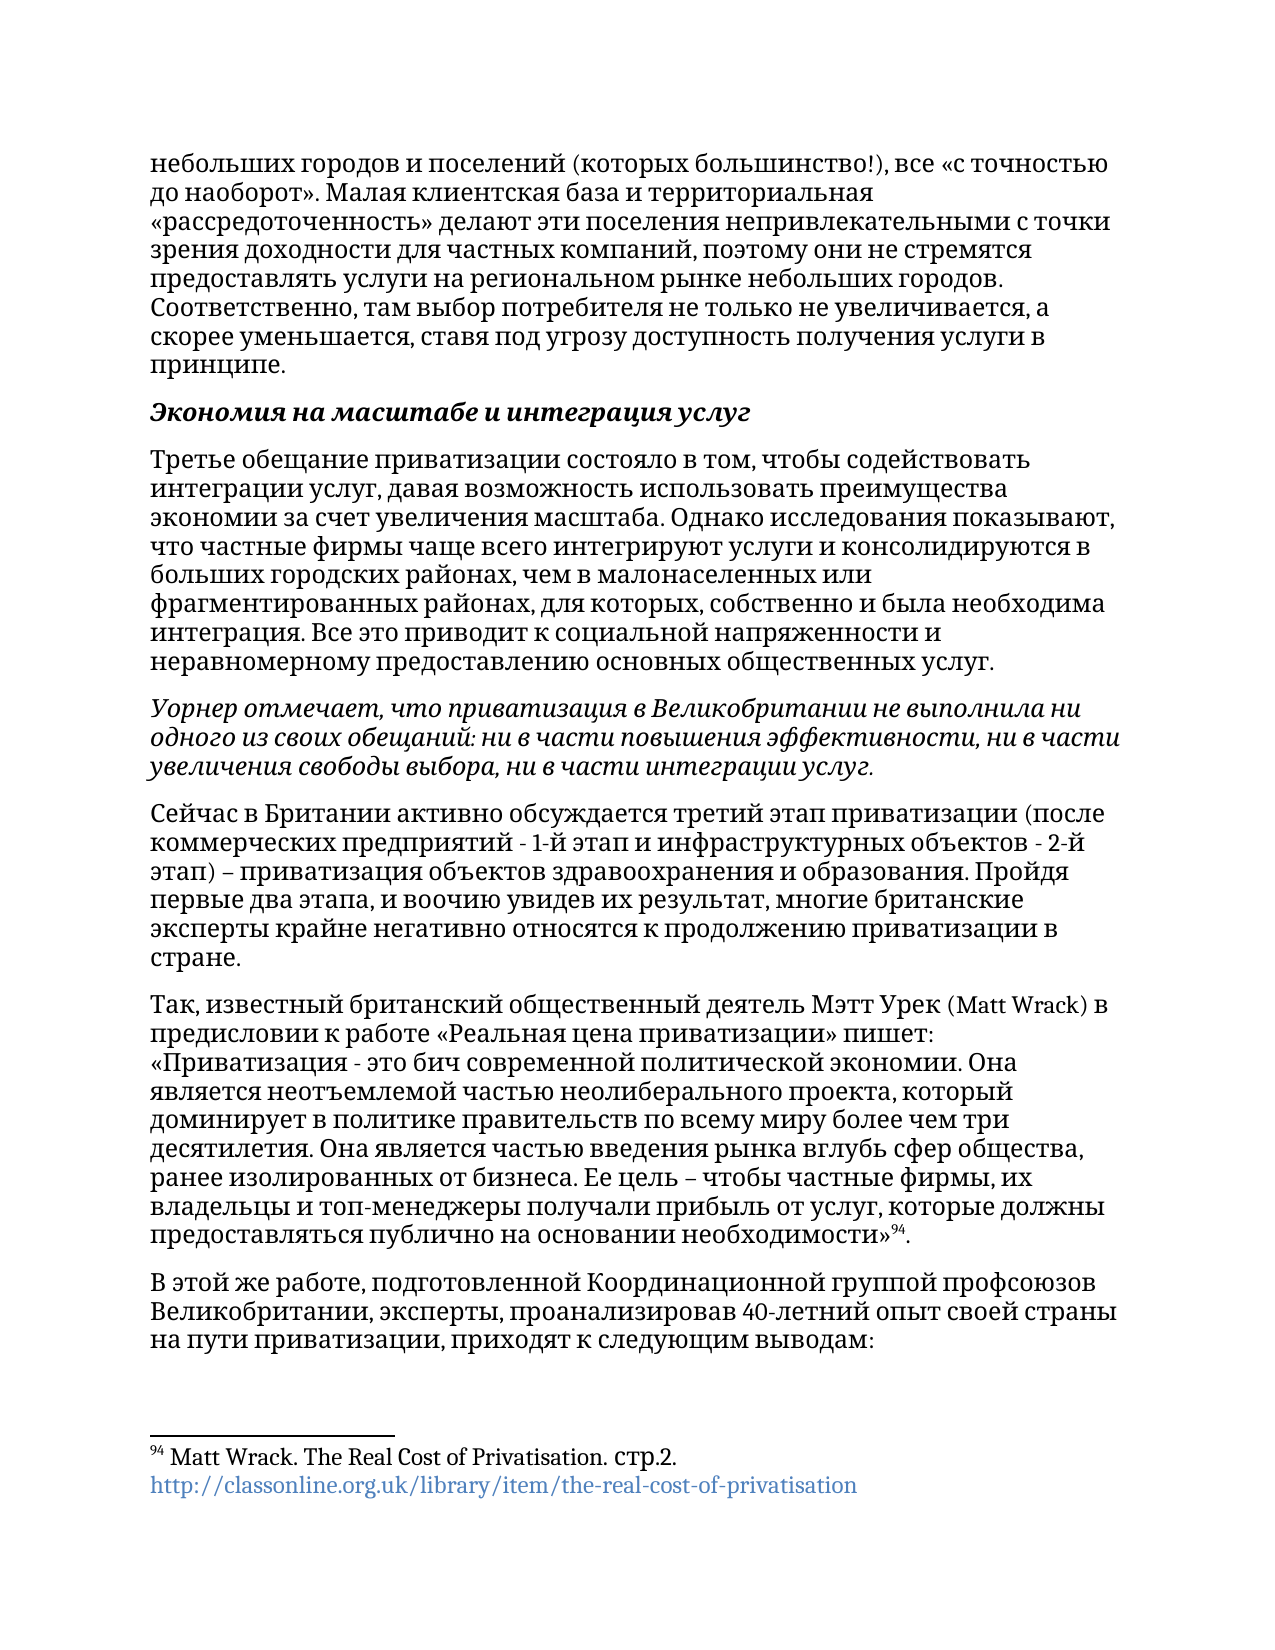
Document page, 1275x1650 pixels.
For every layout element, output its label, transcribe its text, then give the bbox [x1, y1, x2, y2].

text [150, 150, 1125, 380]
text Так, известный британский общественный деятель Мэтт Урек (Matt Wrack) в предисловии к работе «Реальная цена приватизации» пишет: «Приватизация - это бич современной политической экономии. Она является неотъемлемой частью неолиберального проекта, который доминирует в политике правительств по всему миру более чем три десятилетия. Она является частью введения рынка вглубь сфер общества, ранее изолированных от бизнеса. Ее цель – чтобы частные фирмы, их владельцы и топ-менеджеры получали прибыль от услуг, которые должны предоставляться публично на основании необходимости». [150, 991, 1125, 1250]
text Третье обещание приватизации состояло в том, чтобы содействовать интеграции услуг, давая возможность использовать преимущества экономии за счет увеличения масштаба. Однако исследования показывают, что частные фирмы чаще всего интегрируют услуги и консолидируются в больших городских районах, чем в малонаселенных или фрагментированных районах, для которых, собственно и была необходима интеграция. Все это приводит к социальной напряженности и неравномерному предоставлению основных общественных услуг. [150, 446, 1125, 676]
text Уорнер отмечает, что приватизация в Великобритании не выполнила ни одного из своих обещаний: ни в части повышения эффективности, ни в части увеличения свободы выбора, ни в части интеграции услуг. [150, 695, 1125, 781]
text Сейчас в Британии активно обсуждается третий этап приватизации (после коммерческих предприятий - 1-й этап и инфраструктурных объектов - 2-й этап) – приватизация объектов здравоохранения и образования. Пройдя первые два этапа, и воочию увидев их результат, многие британские эксперты крайне негативно относятся к продолжению приватизации в стране. [150, 800, 1125, 972]
text В этой же работе, подготовленной Координационной группой профсоюзов Великобритании, эксперты, проанализировав 40-летний опыт своей страны на пути приватизации, приходят к следующим выводам: [150, 1269, 1125, 1355]
text Экономия на масштабе и интеграция услуг [150, 399, 1125, 427]
